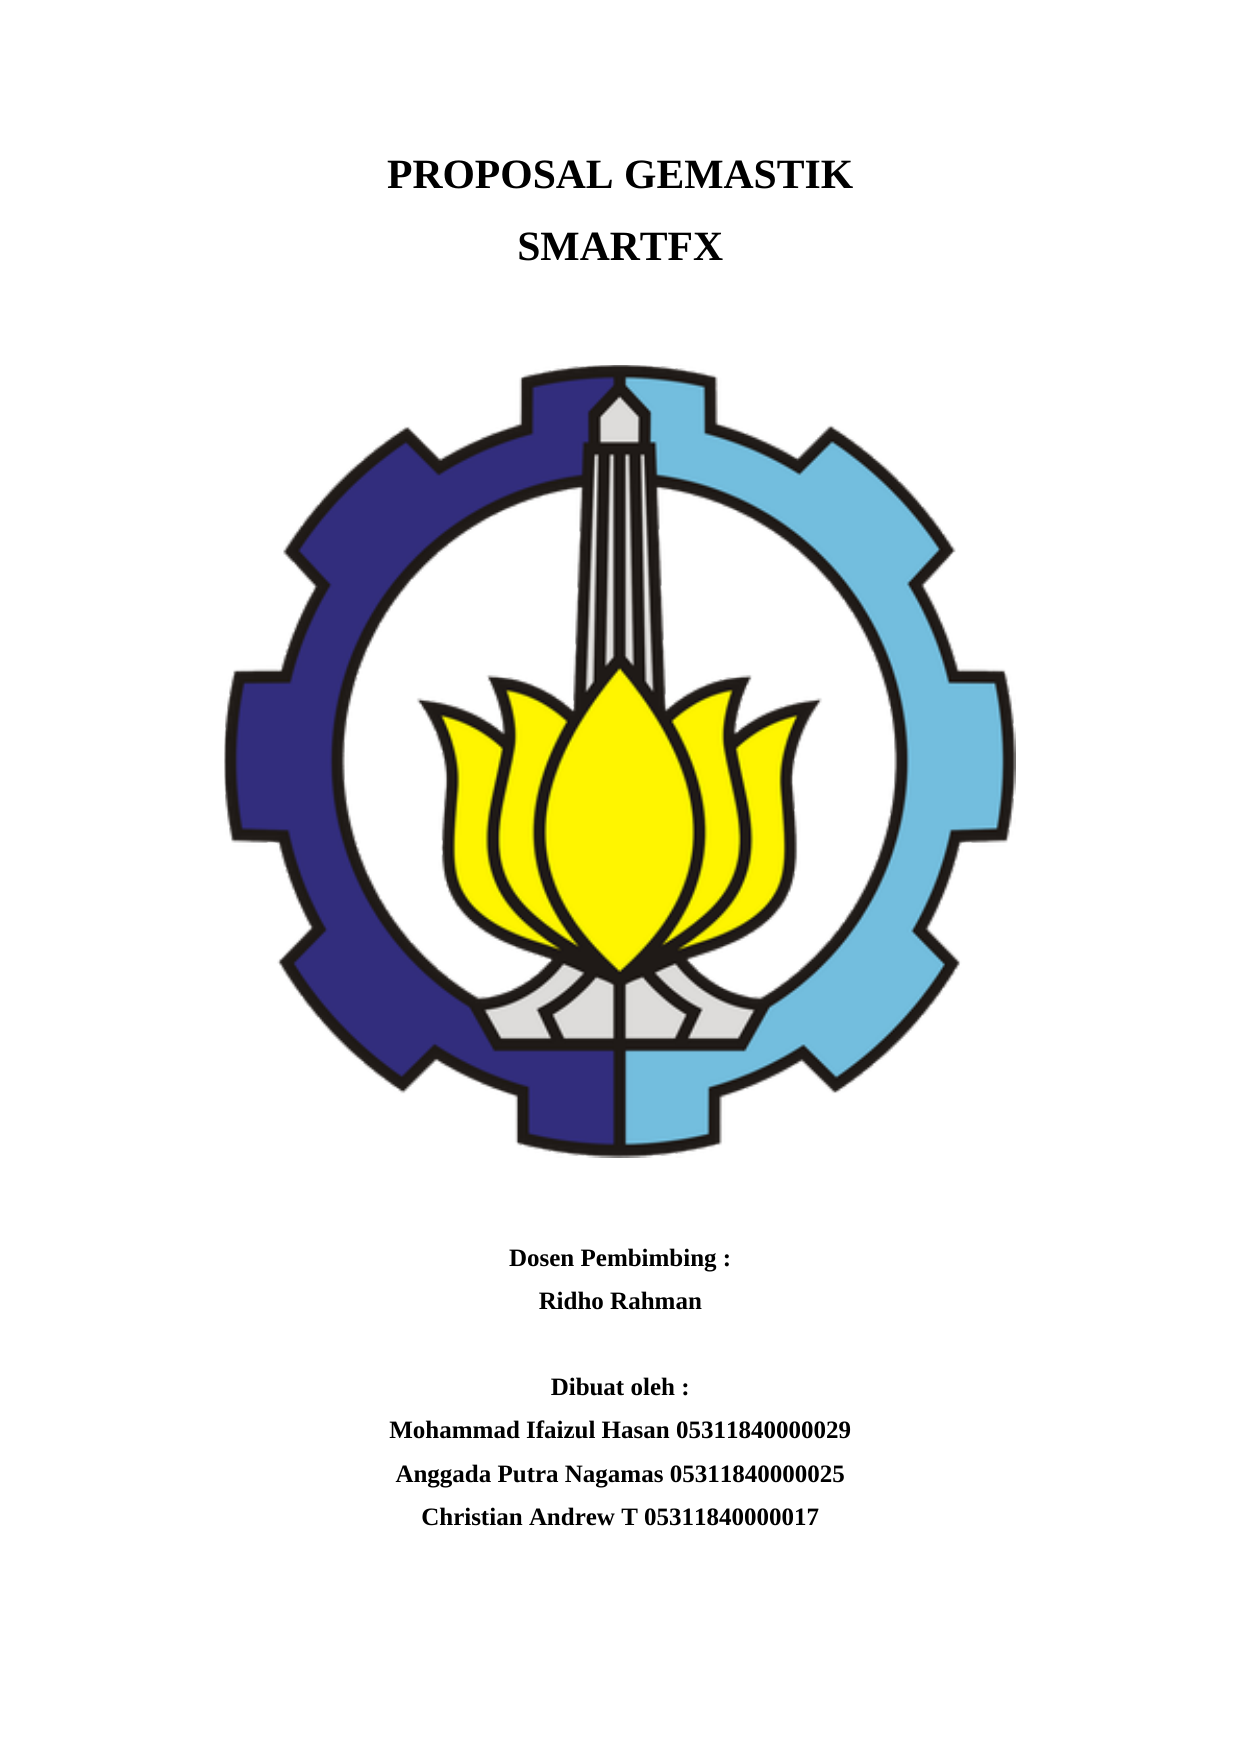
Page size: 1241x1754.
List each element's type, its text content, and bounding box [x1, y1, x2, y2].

text Anggada Putra Nagamas 05311840000025 [150, 1459, 1090, 1487]
text SMARTFX [150, 222, 1090, 270]
text Dibuat oleh : [150, 1372, 1090, 1401]
text Mohammad Ifaizul Hasan 05311840000029 [150, 1416, 1090, 1444]
text PROPOSAL GEMASTIK [150, 150, 1090, 198]
text Christian Andrew T 05311840000017 [150, 1502, 1090, 1531]
text Ridho Rahman [150, 1286, 1090, 1315]
text Dosen Pembimbing : [150, 1243, 1090, 1272]
picture [224, 365, 1016, 1158]
